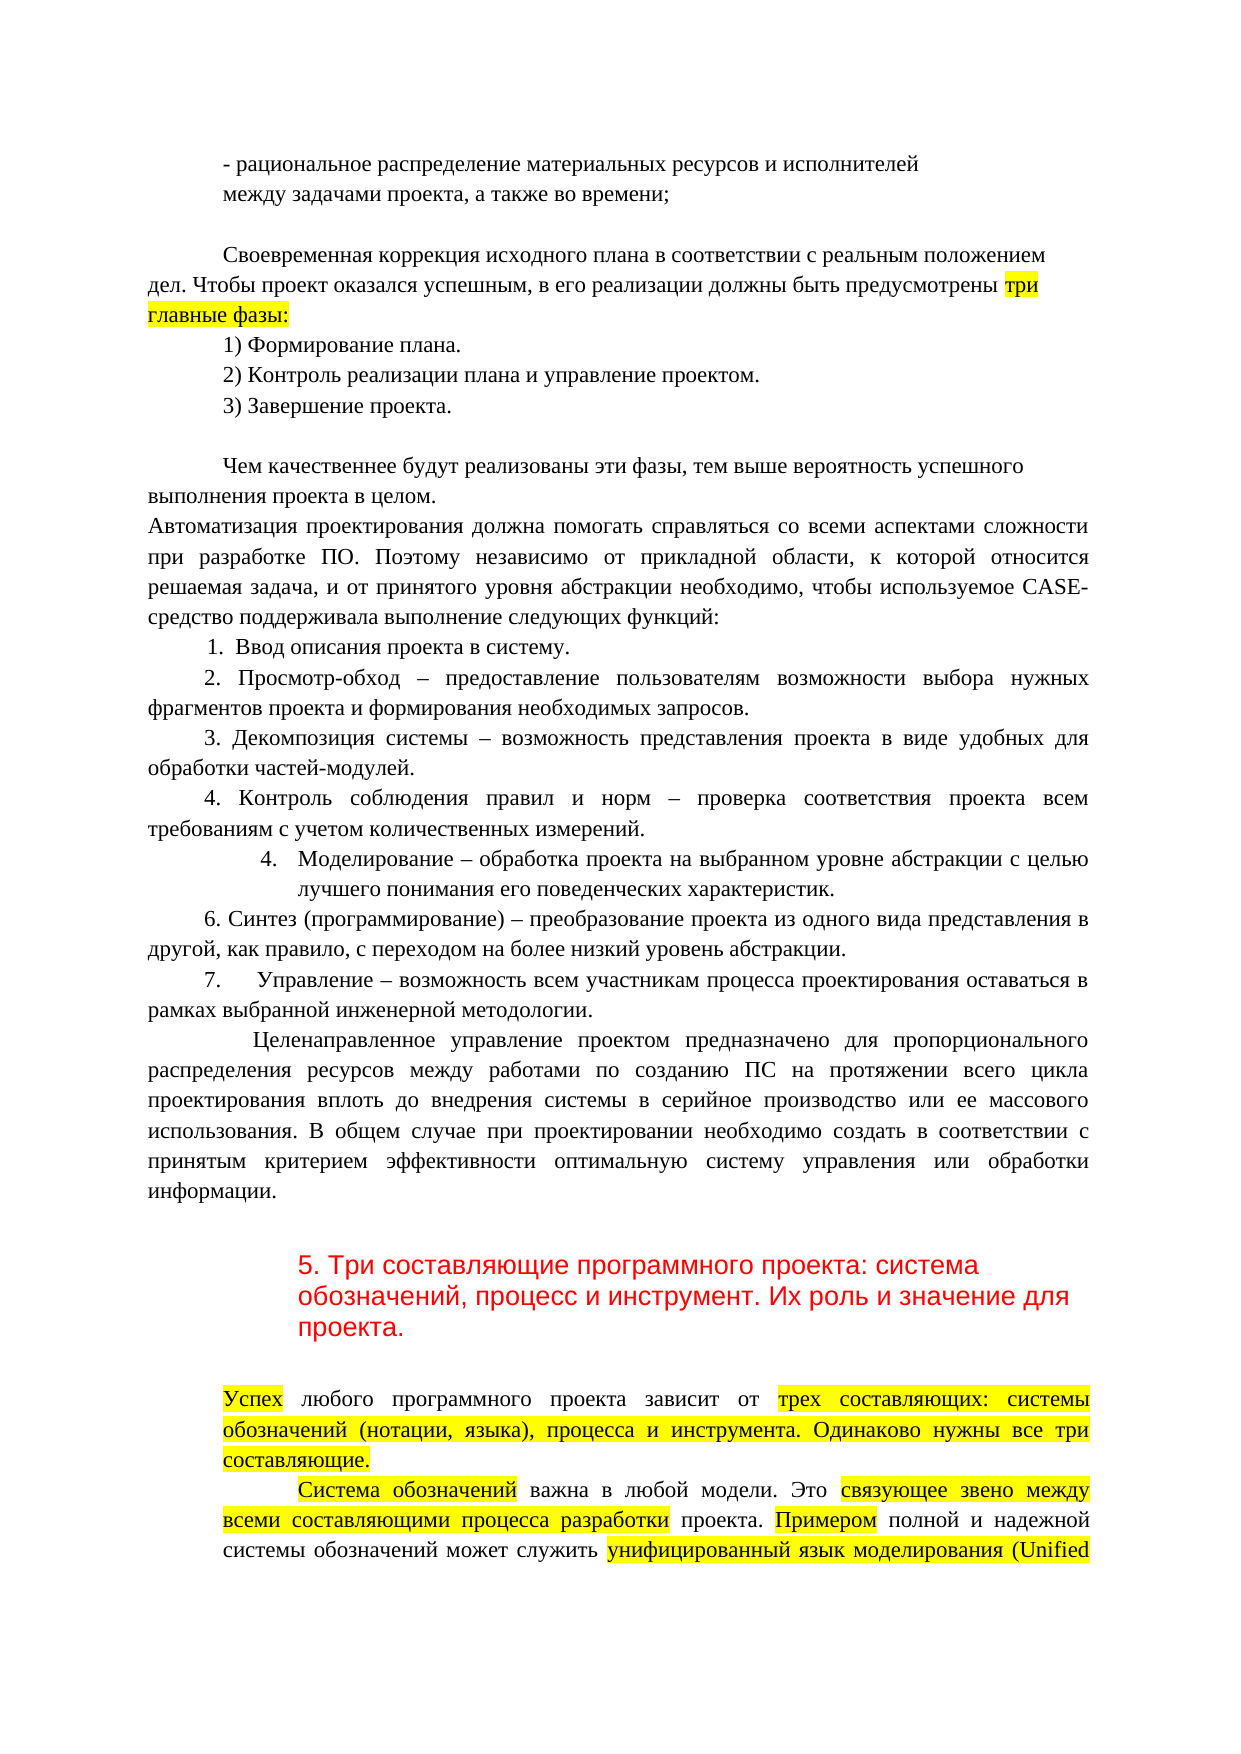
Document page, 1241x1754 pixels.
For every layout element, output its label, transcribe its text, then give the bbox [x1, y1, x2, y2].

text 1. Ввод описания проекта в систему. [148, 633, 1090, 660]
text между задачами проекта, а также во времени; [223, 180, 1090, 207]
text 1) Формирование плана. [223, 331, 1090, 358]
text Целенаправленное управление проектом предназначено для пропорционального распределения ресурсов между работами по созданию ПС на протяжении всего цикла проектирования вплоть до внедрения системы в серийное производство или ее массового использования. В общем случае при проектировании необходимо создать в соответствии с принятым критерием эффективности оптимальную систему управления или обработки информации. [148, 1026, 1090, 1203]
text 4. Контроль соблюдения правил и норм – проверка соответствия проекта всем требованиям с учетом количественных измерений. [148, 784, 1090, 841]
text 3. Декомпозиция системы – возможность представления проекта в виде удобных для обработки частей-модулей. [148, 724, 1090, 781]
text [223, 1476, 1090, 1563]
subtitle 5. Три составляющие программного проекта: система обозначений, процесс и инструмент. Их роль и значение для проекта. [298, 1249, 1090, 1343]
text 2. Просмотр-обход – предоставление пользователям возможности выбора нужных фрагментов проекта и формирования необходимых запросов. [148, 663, 1090, 720]
text 2) Контроль реализации плана и управление проектом. [223, 361, 1090, 388]
text Успех любого программного проекта зависит от трех составляющих: системы обозначений (нотации, языка), процесса и инструмента. Одинаково нужны все три составляющие. [223, 1442, 1090, 1472]
text - рациональное распределение материальных ресурсов и исполнителей [223, 150, 1090, 176]
text Успех любого программного проекта зависит от трех составляющих: системы обозначений (нотации, языка), процесса и инструмента. Одинаково нужны все три составляющие. [223, 1385, 1090, 1416]
text Своевременная коррекция исходного плана в соответствии с реальным положением дел. Чтобы проект оказался успешным, в его реализации должны быть предусмотрены три главные фазы: [148, 241, 1090, 327]
text Чем качественнее будут реализованы эти фазы, тем выше вероятность успешного выполнения проекта в целом. [148, 452, 1090, 509]
list Моделирование – обработка проекта на выбранном уровне абстракции с целью лучшего понимания его поведенческих характеристик. [260, 845, 1090, 901]
text 7. Управление – возможность всем участникам процесса проектирования оставаться в рамках выбранной инженерной методологии. [148, 966, 1090, 1022]
text Автоматизация проектирования должна помогать справляться со всеми аспектами сложности при разработке ПО. Поэтому независимо от прикладной области, к которой относится решаемая задача, и от принятого уровня абстракции необходимо, чтобы используемое CASE-средство поддерживала выполнение следующих функций: [148, 512, 1090, 629]
text 6. Синтез (программирование) – преобразование проекта из одного вида представления в другой, как правило, с переходом на более низкий уровень абстракции. [148, 905, 1090, 962]
text 3) Завершение проекта. [223, 392, 1090, 418]
